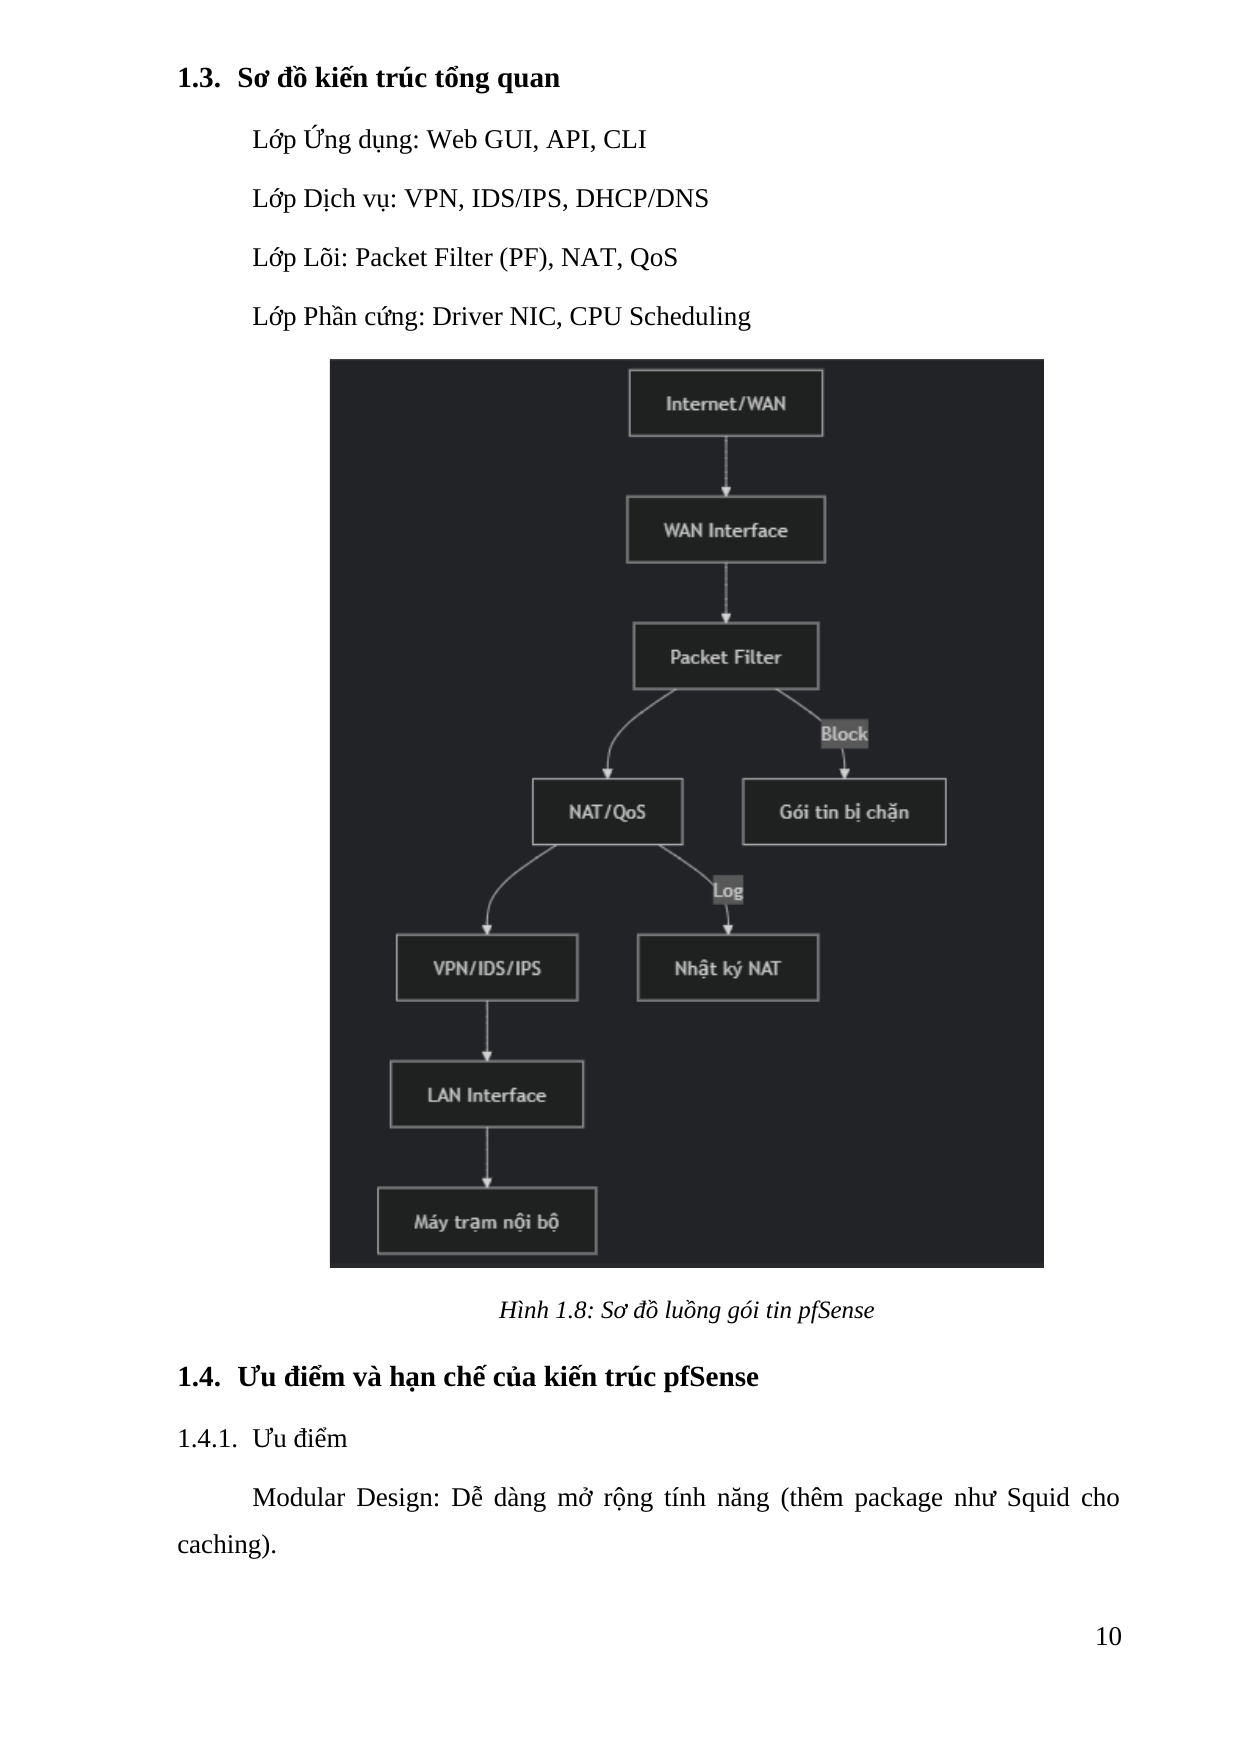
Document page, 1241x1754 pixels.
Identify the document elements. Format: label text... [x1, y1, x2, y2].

text Lớp Lõi: Packet Filter (PF), NAT, QoS [177, 241, 1122, 272]
subtitle Ưu điểm [177, 1422, 1122, 1453]
subtitle Ưu điểm và hạn chế của kiến trúc pfSense [177, 1359, 1122, 1393]
subtitle Sơ đồ kiến trúc tổng quan [177, 60, 1122, 93]
text Lớp Phần cứng: Driver NIC, CPU Scheduling [177, 300, 1122, 331]
picture [329, 359, 1044, 1268]
text Lớp Dịch vụ: VPN, IDS/IPS, DHCP/DNS [177, 182, 1122, 213]
text Lớp Ứng dụng: Web GUI, API, CLI [177, 123, 1122, 154]
text Modular Design: Dễ dàng mở rộng tính năng (thêm package như Squid cho caching). [177, 1481, 1122, 1559]
